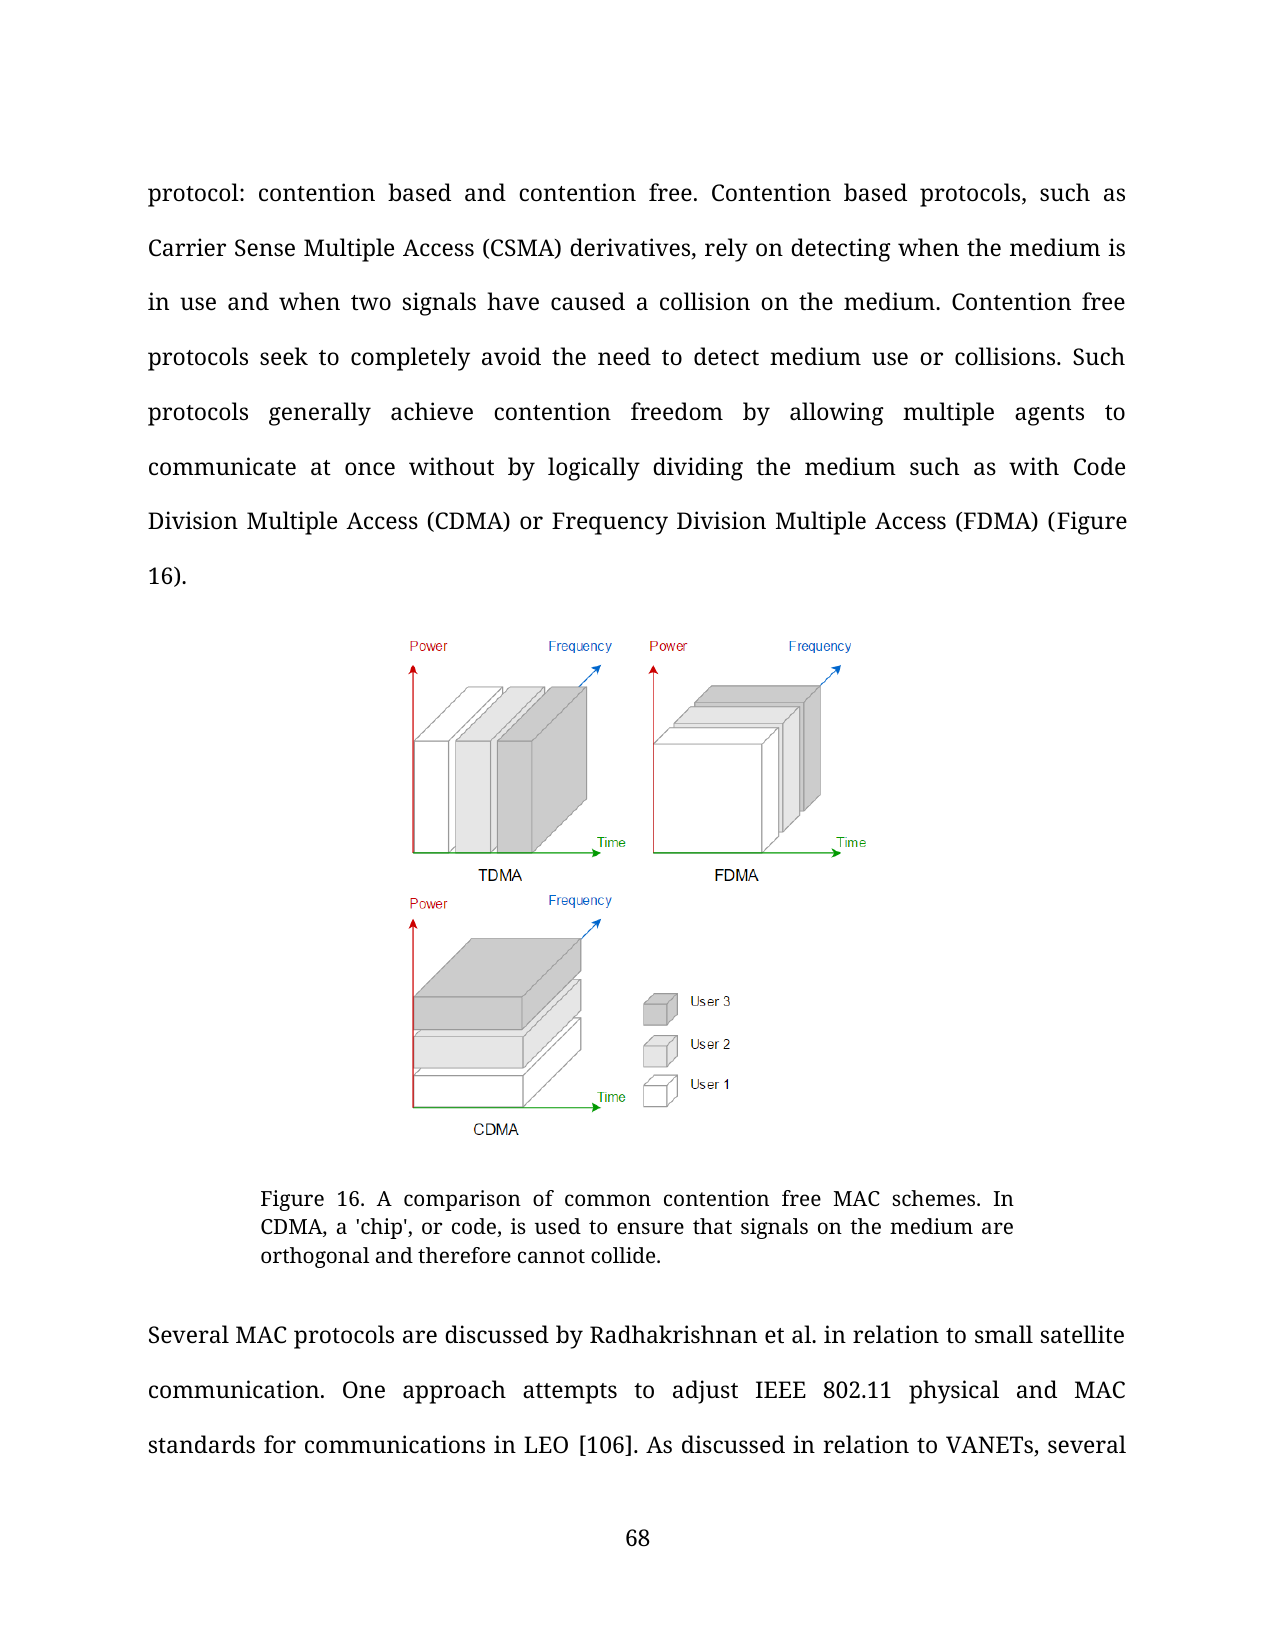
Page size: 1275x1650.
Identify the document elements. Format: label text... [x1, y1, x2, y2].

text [148, 177, 1127, 591]
picture [400, 631, 876, 1144]
text Figure 16. A comparison of common contention free MAC schemes. In CDMA, a 'chip', or code, is used to ensure that signals on the medium are orthogonal and therefore cannot collide. [260, 1184, 1015, 1269]
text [148, 1319, 1127, 1460]
